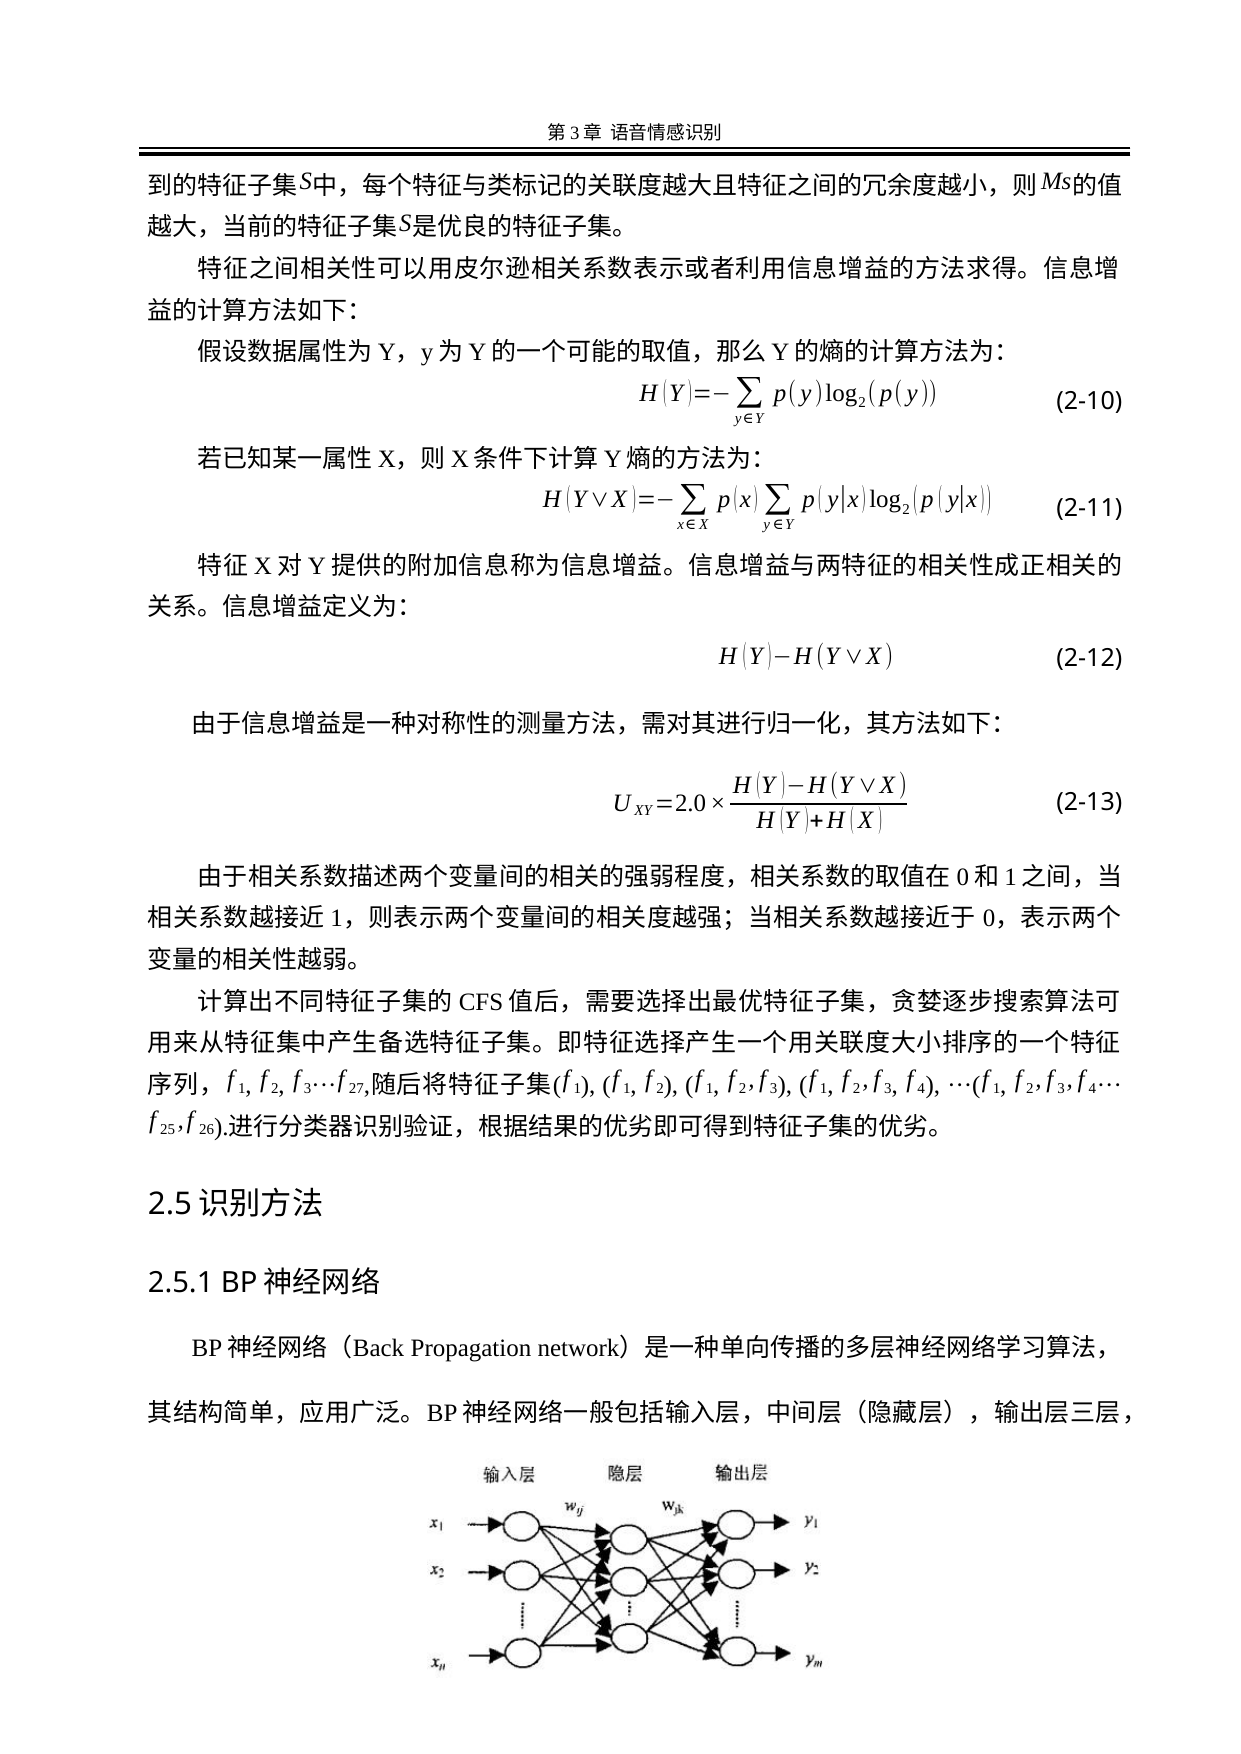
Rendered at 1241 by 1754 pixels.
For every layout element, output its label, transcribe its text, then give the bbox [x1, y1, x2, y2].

text (2-11) [148, 476, 1122, 541]
text 计算出不同特征子集的CFS值后，需要选择出最优特征子集，贪婪逐步搜索算法可用来从特征集中产生备选特征子集。即特征选择产生一个用关联度大小排序的一个特征序列，, , ···,随后将特征子集(), (, ), (, ), (, , ), ···(, ···).进行分类器识别验证，根据结果的优劣即可得到特征子集的优劣。 [148, 977, 1122, 1143]
text 特征X对Y提供的附加信息称为信息增益。信息增益与两特征的相关性成正相关的关系。信息增益定义为： [148, 541, 1122, 624]
picture [360, 1451, 909, 1682]
text 假设数据属性为Y，y为Y的一个可能的取值，那么Y的熵的计算方法为： [148, 327, 1122, 369]
text 由于相关系数描述两个变量间的相关的强弱程度，相关系数的取值在0和1之间，当相关系数越接近1，则表示两个变量间的相关度越强；当相关系数越接近于0，表示两个变量的相关性越弱。 [148, 852, 1122, 977]
text (2-12) [148, 624, 1122, 689]
subtitle 2.5.1 BP神经网络 [148, 1258, 1122, 1301]
text 特征之间相关性可以用皮尔逊相关系数表示或者利用信息增益的方法求得。信息增益的计算方法如下： [148, 244, 1122, 327]
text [148, 161, 1122, 244]
text 由于信息增益是一种对称性的测量方法，需对其进行归一化，其方法如下： [148, 689, 1122, 754]
text (2-13) [148, 754, 1122, 852]
text 若已知某一属性X，则X条件下计算Y熵的方法为： [148, 434, 1122, 476]
text (2-10) [148, 369, 1122, 434]
text BP神经网络（Back Propagation network）是一种单向传播的多层神经网络学习算法，其结构简单，应用广泛。BP神经网络一般包括输入层，中间层（隐藏层），输出层三层，通过使用梯度下降法，通过反向传播来不断调整网络的权值和阈值，使网络的误差平方和最小。 [148, 1313, 1122, 1443]
text 2.5识别方法 [148, 1168, 1122, 1233]
